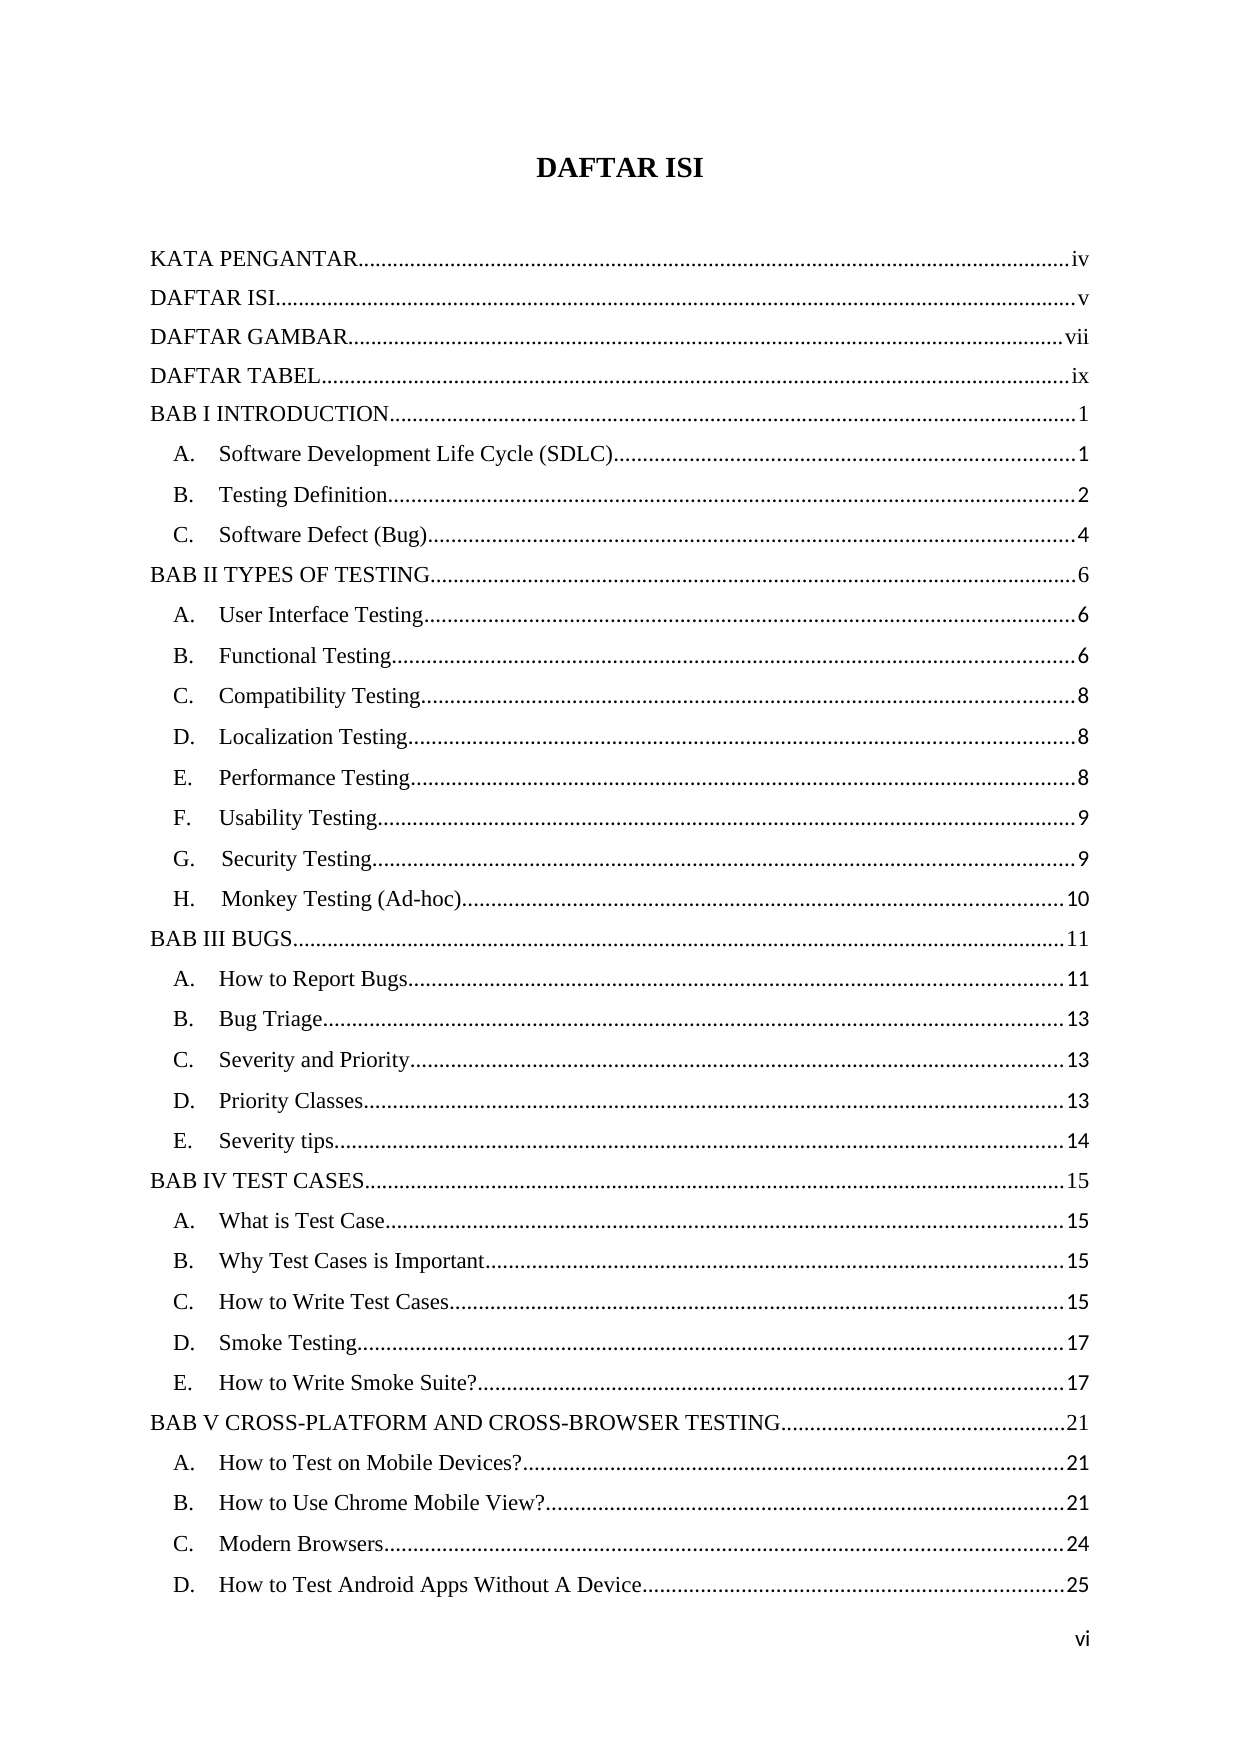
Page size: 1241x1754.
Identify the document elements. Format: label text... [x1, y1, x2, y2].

subtitle DAFTAR ISI [150, 150, 1090, 183]
